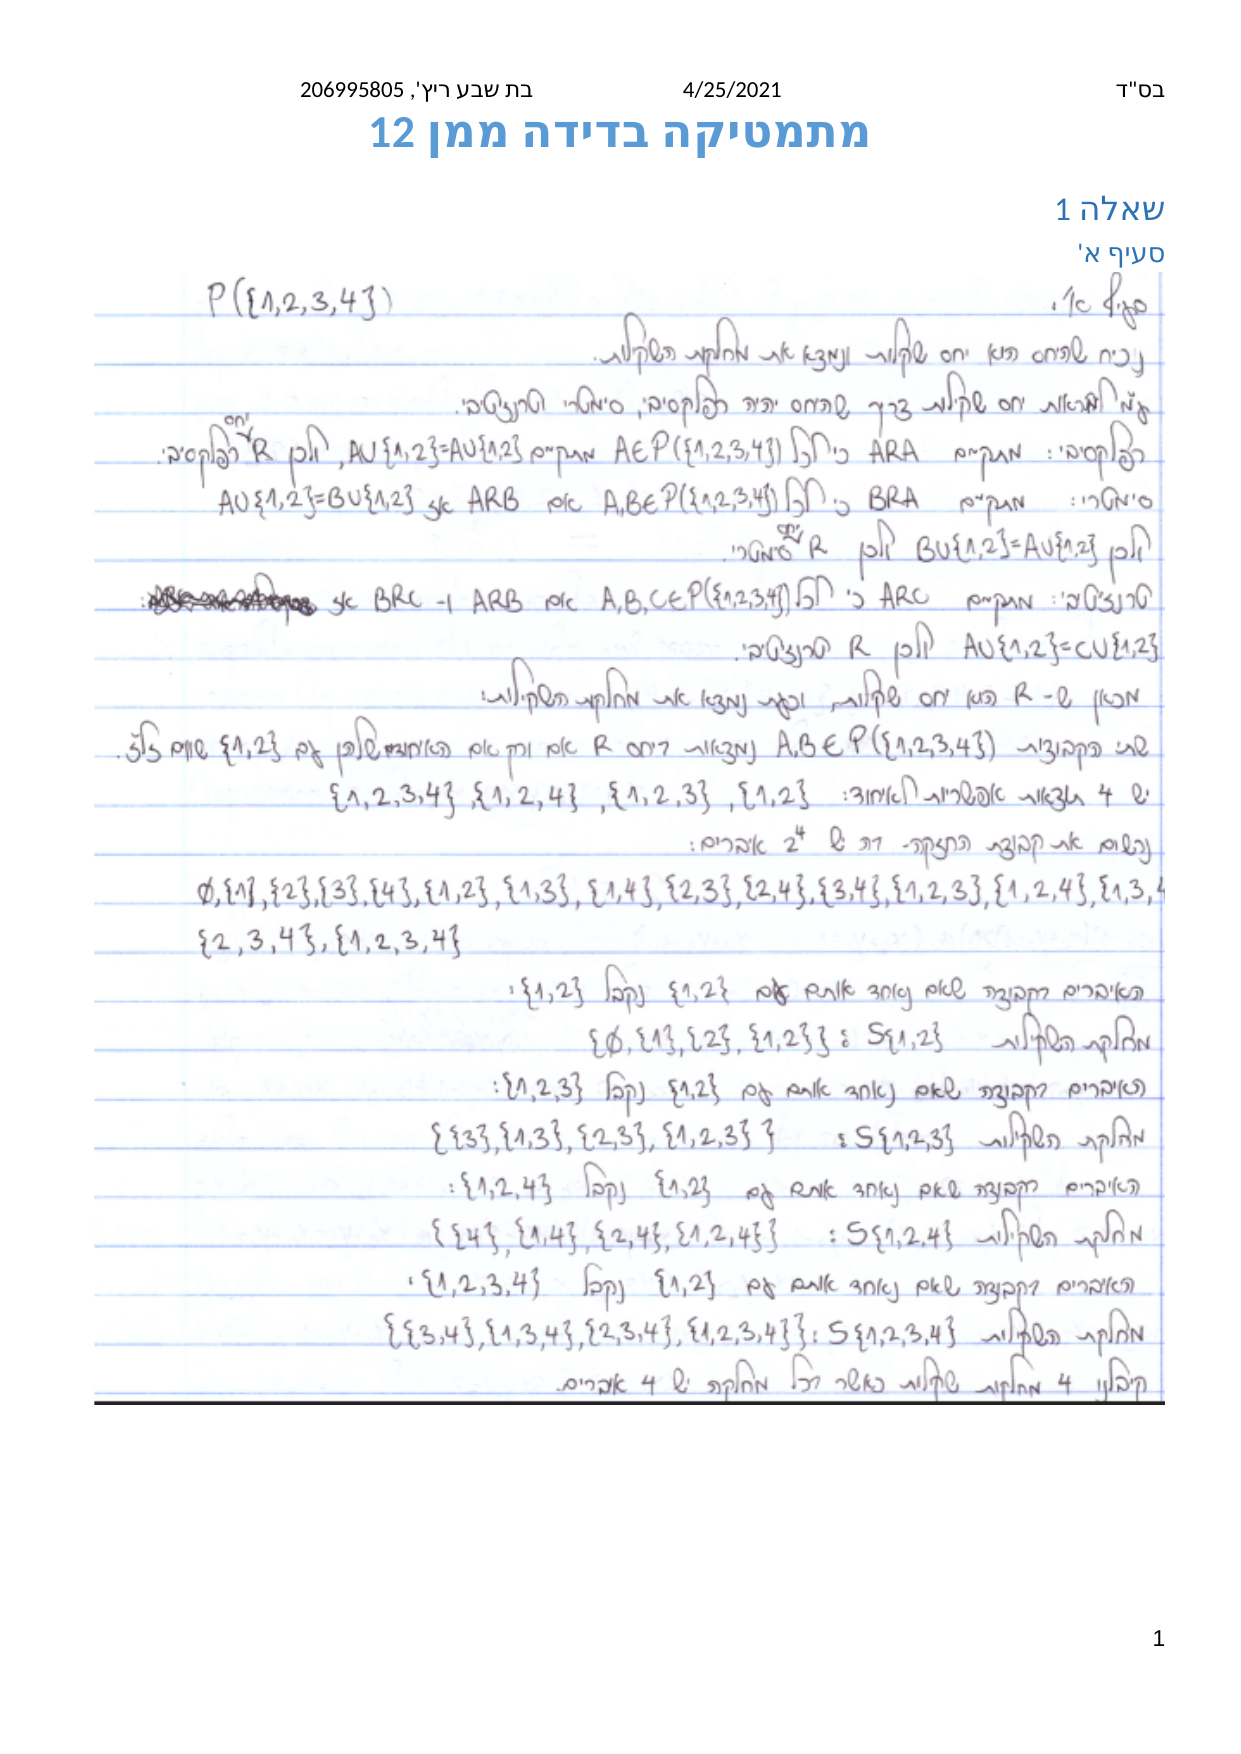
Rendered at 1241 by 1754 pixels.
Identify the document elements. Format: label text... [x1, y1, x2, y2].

picture [94, 272, 1165, 1405]
subtitle סעיף א' [75, 236, 1165, 269]
text מתמטיקה בדידה ממן 12 [75, 103, 1165, 159]
subtitle שאלה 1 [75, 188, 1165, 229]
